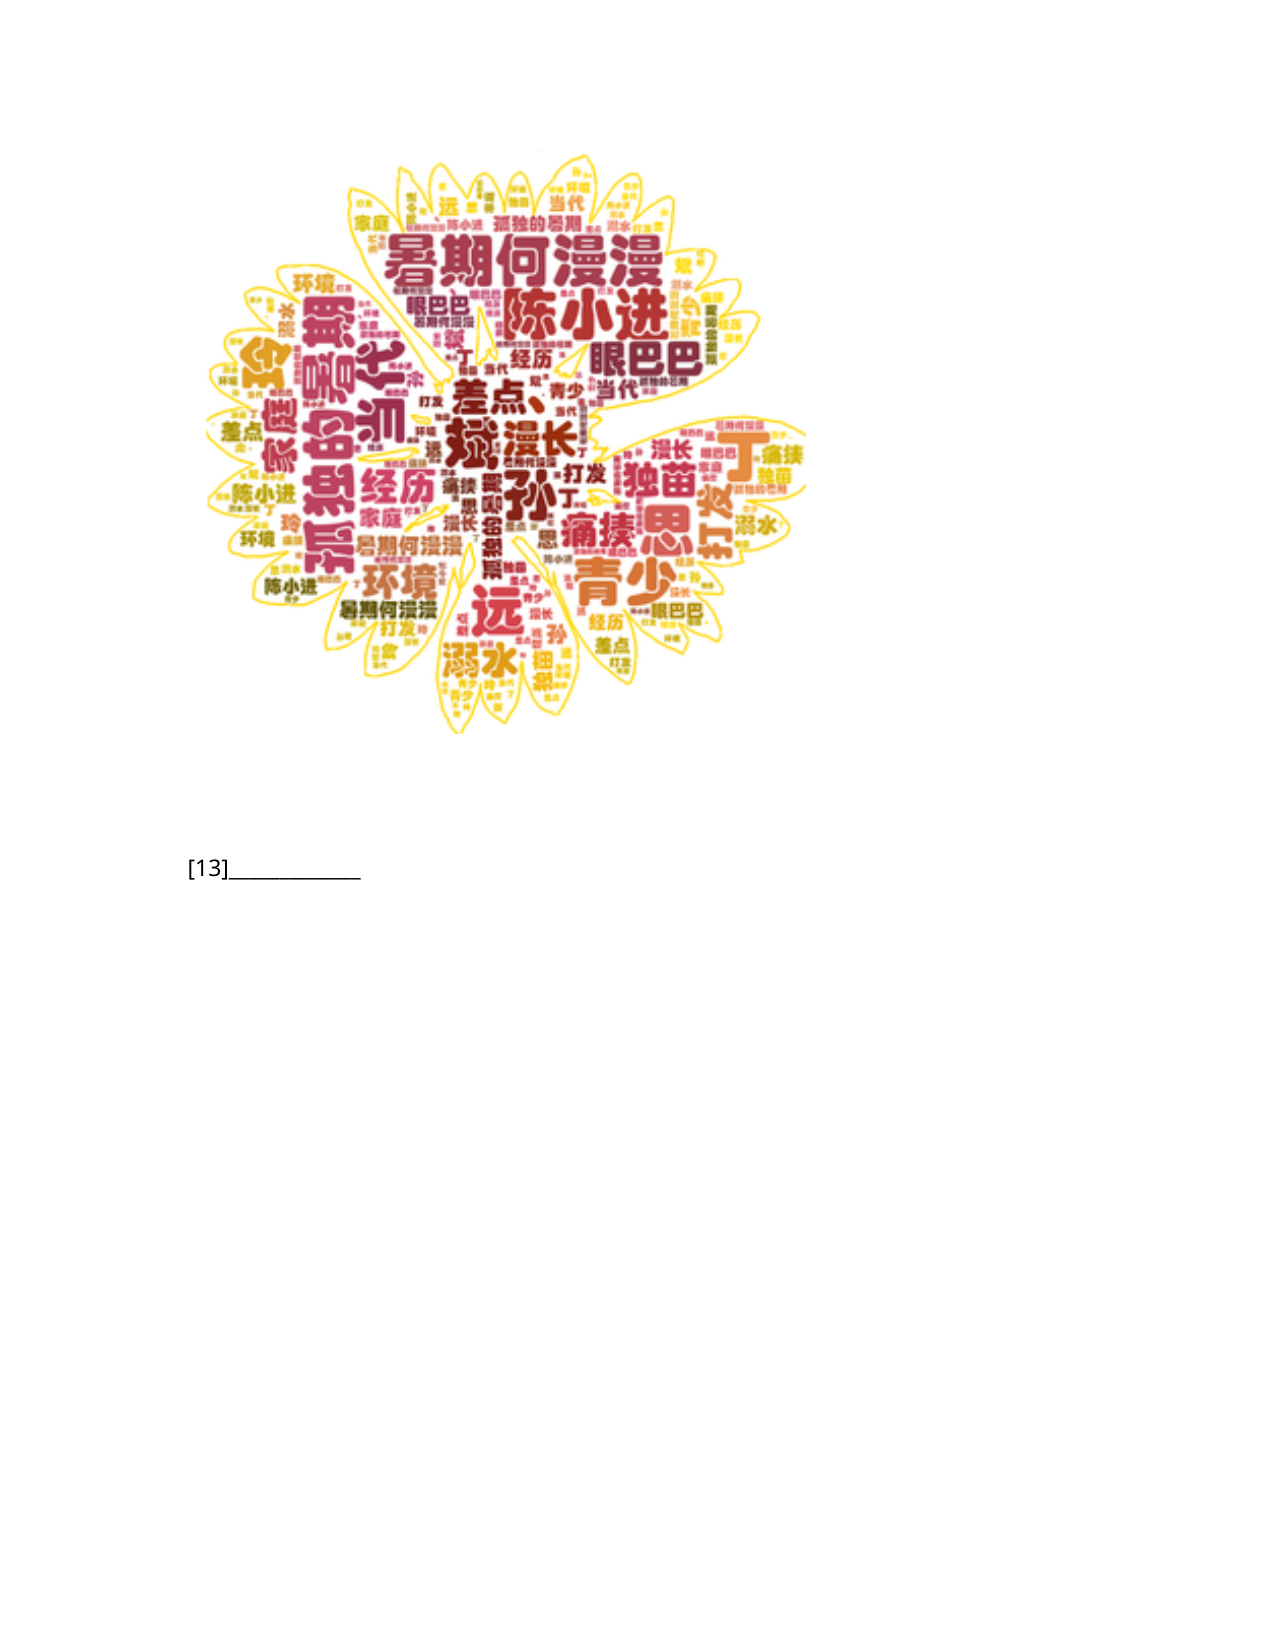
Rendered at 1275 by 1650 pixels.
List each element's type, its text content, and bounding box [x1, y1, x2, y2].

text [13]_____________ [187, 852, 1087, 883]
picture [206, 150, 807, 734]
